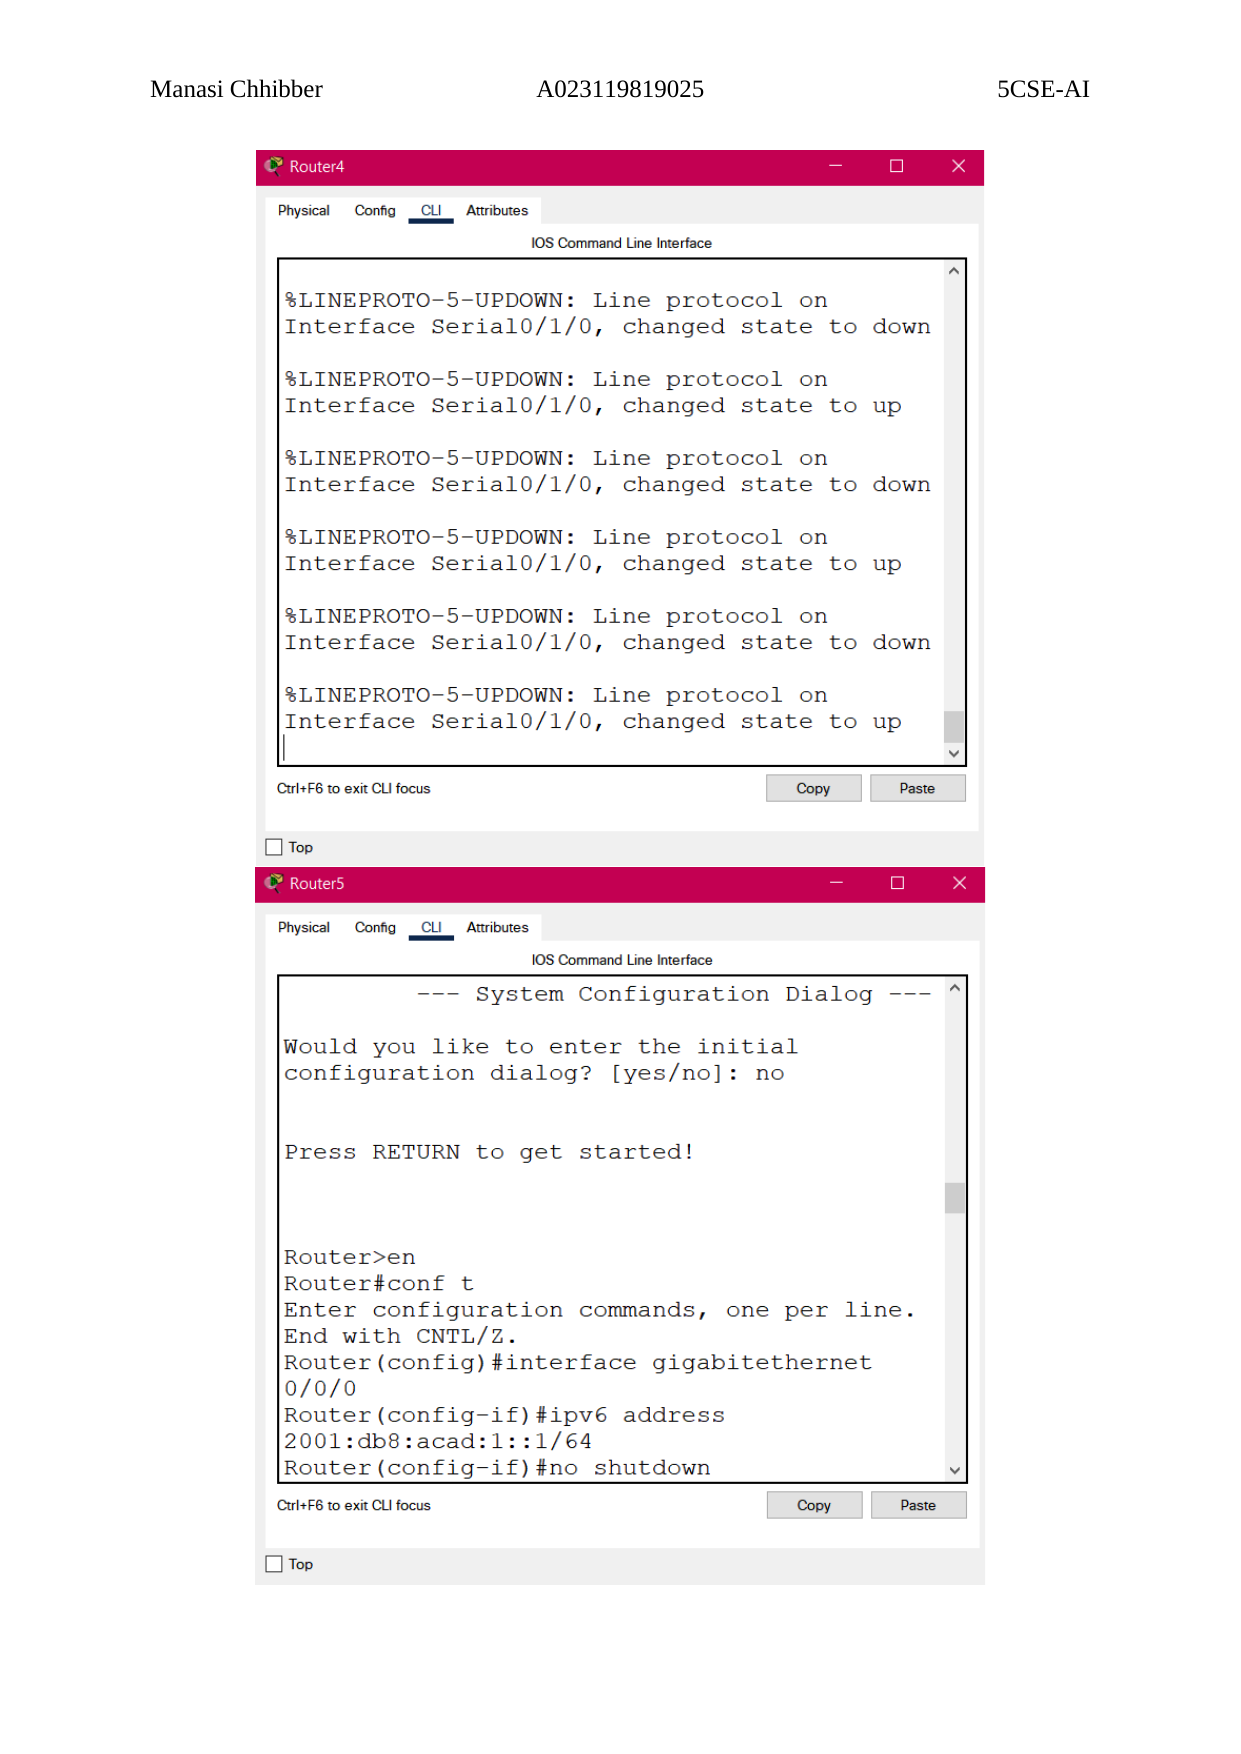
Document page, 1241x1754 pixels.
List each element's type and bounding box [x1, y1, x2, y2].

picture [255, 867, 986, 1585]
picture [256, 150, 985, 866]
